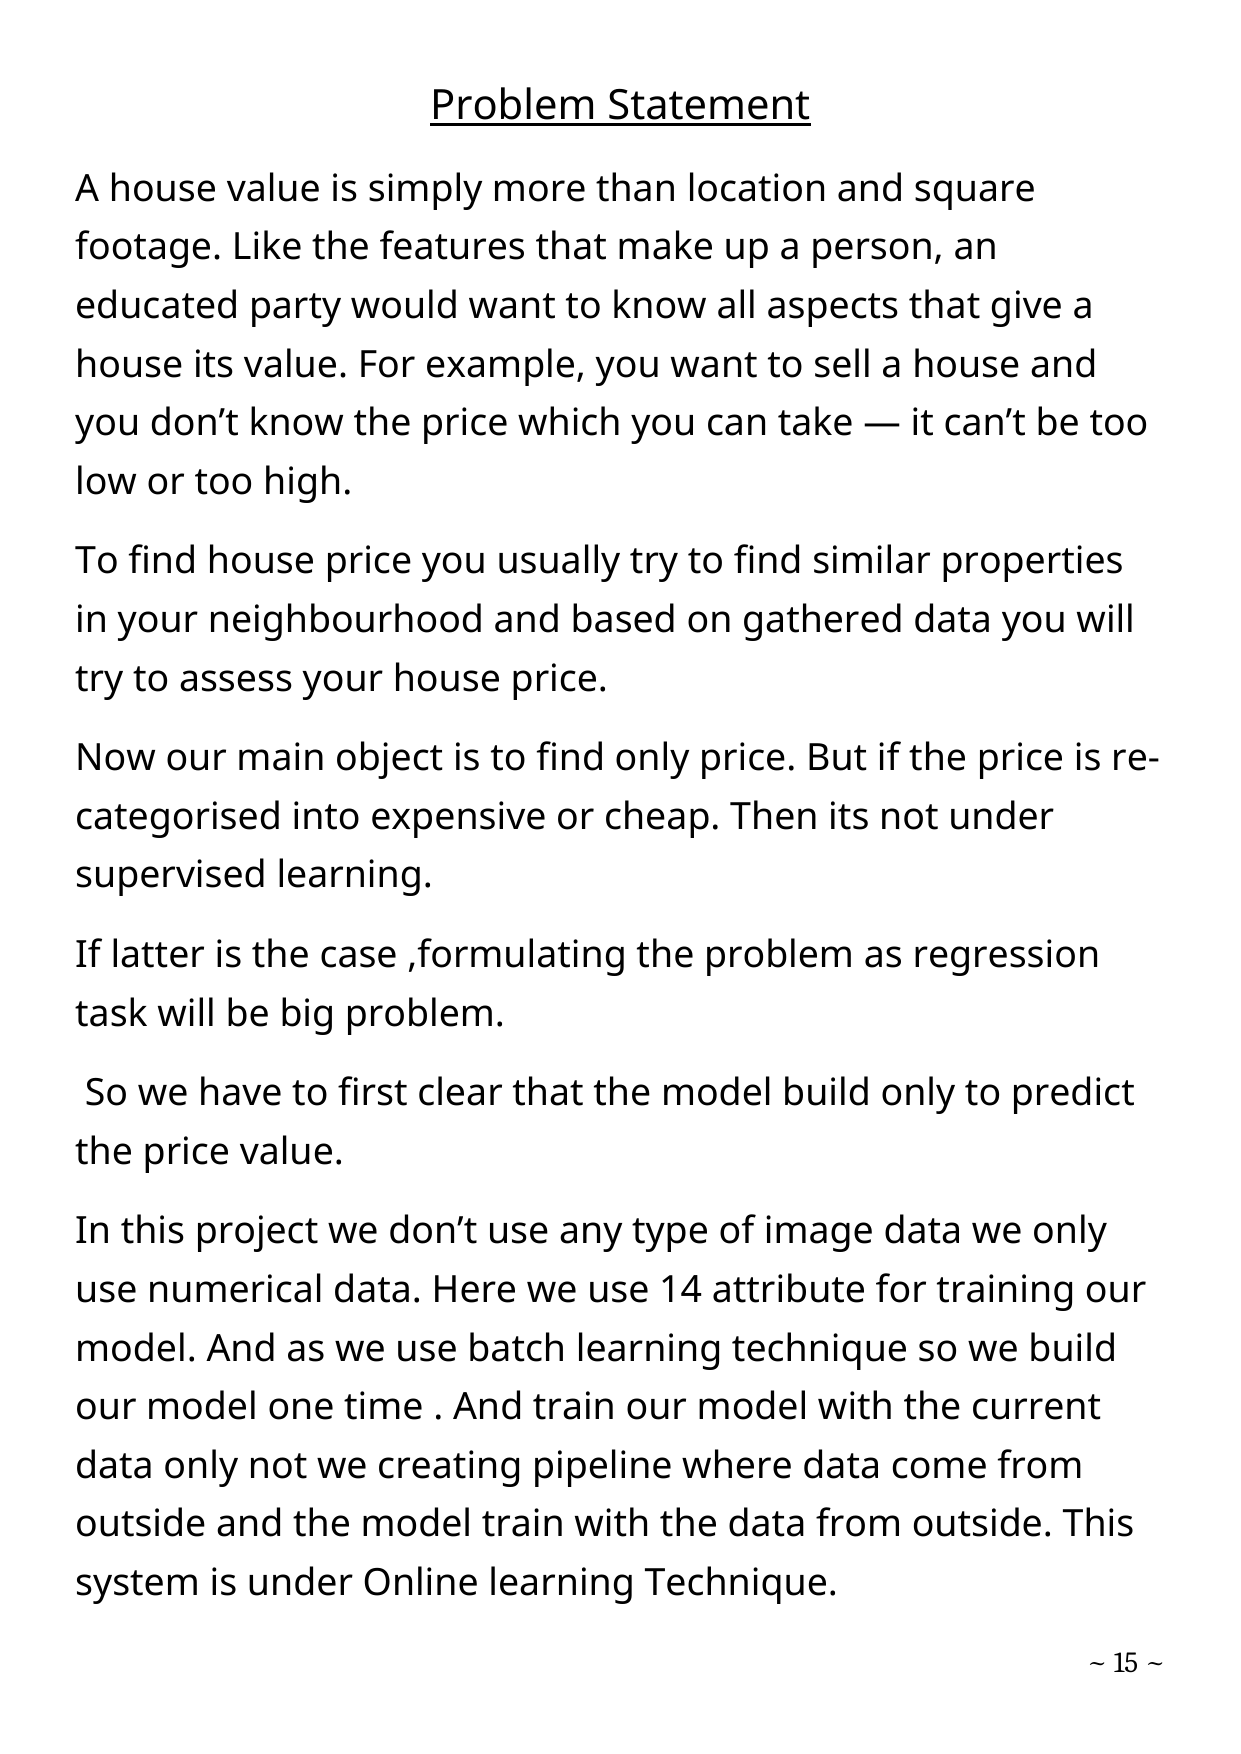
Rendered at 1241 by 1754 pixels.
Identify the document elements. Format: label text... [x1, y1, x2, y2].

text Now our main object is to find only price. But if the price is re-categorised into expensive or cheap. Then its not under supervised learning. [75, 731, 1165, 899]
text So we have to first clear that the model build only to predict the price value. [75, 1065, 1165, 1175]
text In this project we don’t use any type of image data we only use numerical data. Here we use 14 attribute for training our model. And as we use batch learning technique so we build our model one time . And train our model with the current data only not we creating pipeline where data come from outside and the model train with the data from outside. This system is under Online learning Technique. [75, 1203, 1165, 1606]
text If latter is the case ,formulating the problem as regression task will be big problem. [75, 927, 1165, 1037]
text To find house price you usually try to find similar properties in your neighbourhood and based on gathered data you will try to assess your house price. [75, 534, 1165, 702]
text Problem Statement [75, 75, 1165, 132]
text A house value is simply more than location and square footage. Like the features that make up a person, an educated party would want to know all aspects that give a house its value. For example, you want to sell a house and you don’t know the price which you can take — it can’t be too low or too high. [75, 161, 1165, 505]
